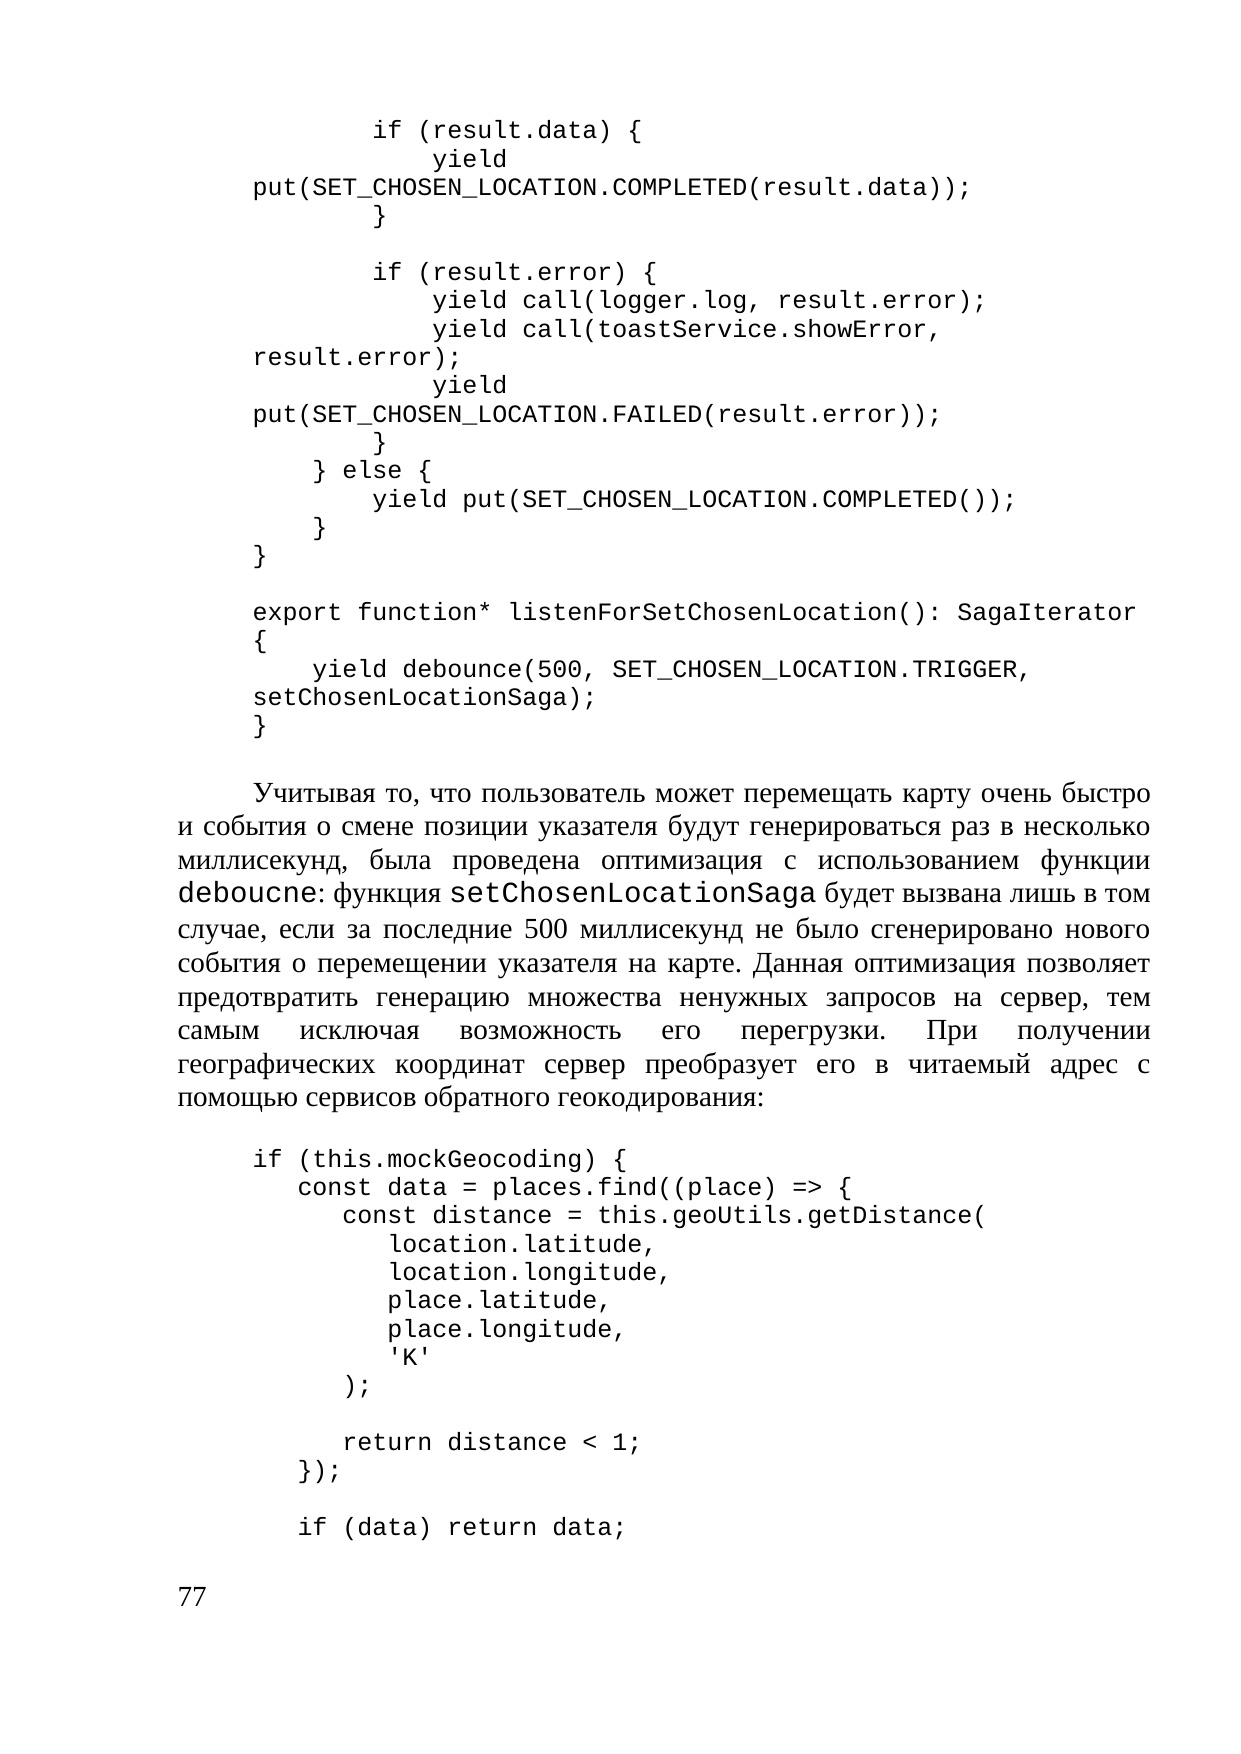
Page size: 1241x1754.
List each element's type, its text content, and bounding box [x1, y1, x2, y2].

text Учитывая то, что пользователь может перемещать карту очень быстро и события о смене позиции указателя будут генерироваться раз в несколько миллисекунд, была проведена оптимизация с использованием функции deboucne: функция setChosenLocationSaga будет вызвана лишь в том случае, если за последние 500 миллисекунд не было сгенерировано нового события о перемещении указателя на карте. Данная оптимизация позволяет предотвратить генерацию множества ненужных запросов на сервер, тем самым исключая возможность его перегрузки. При получении географических координат сервер преобразует его в читаемый адрес с помощью сервисов обратного геокодирования: [177, 775, 1152, 1113]
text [252, 1146, 1152, 1571]
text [252, 118, 1152, 741]
